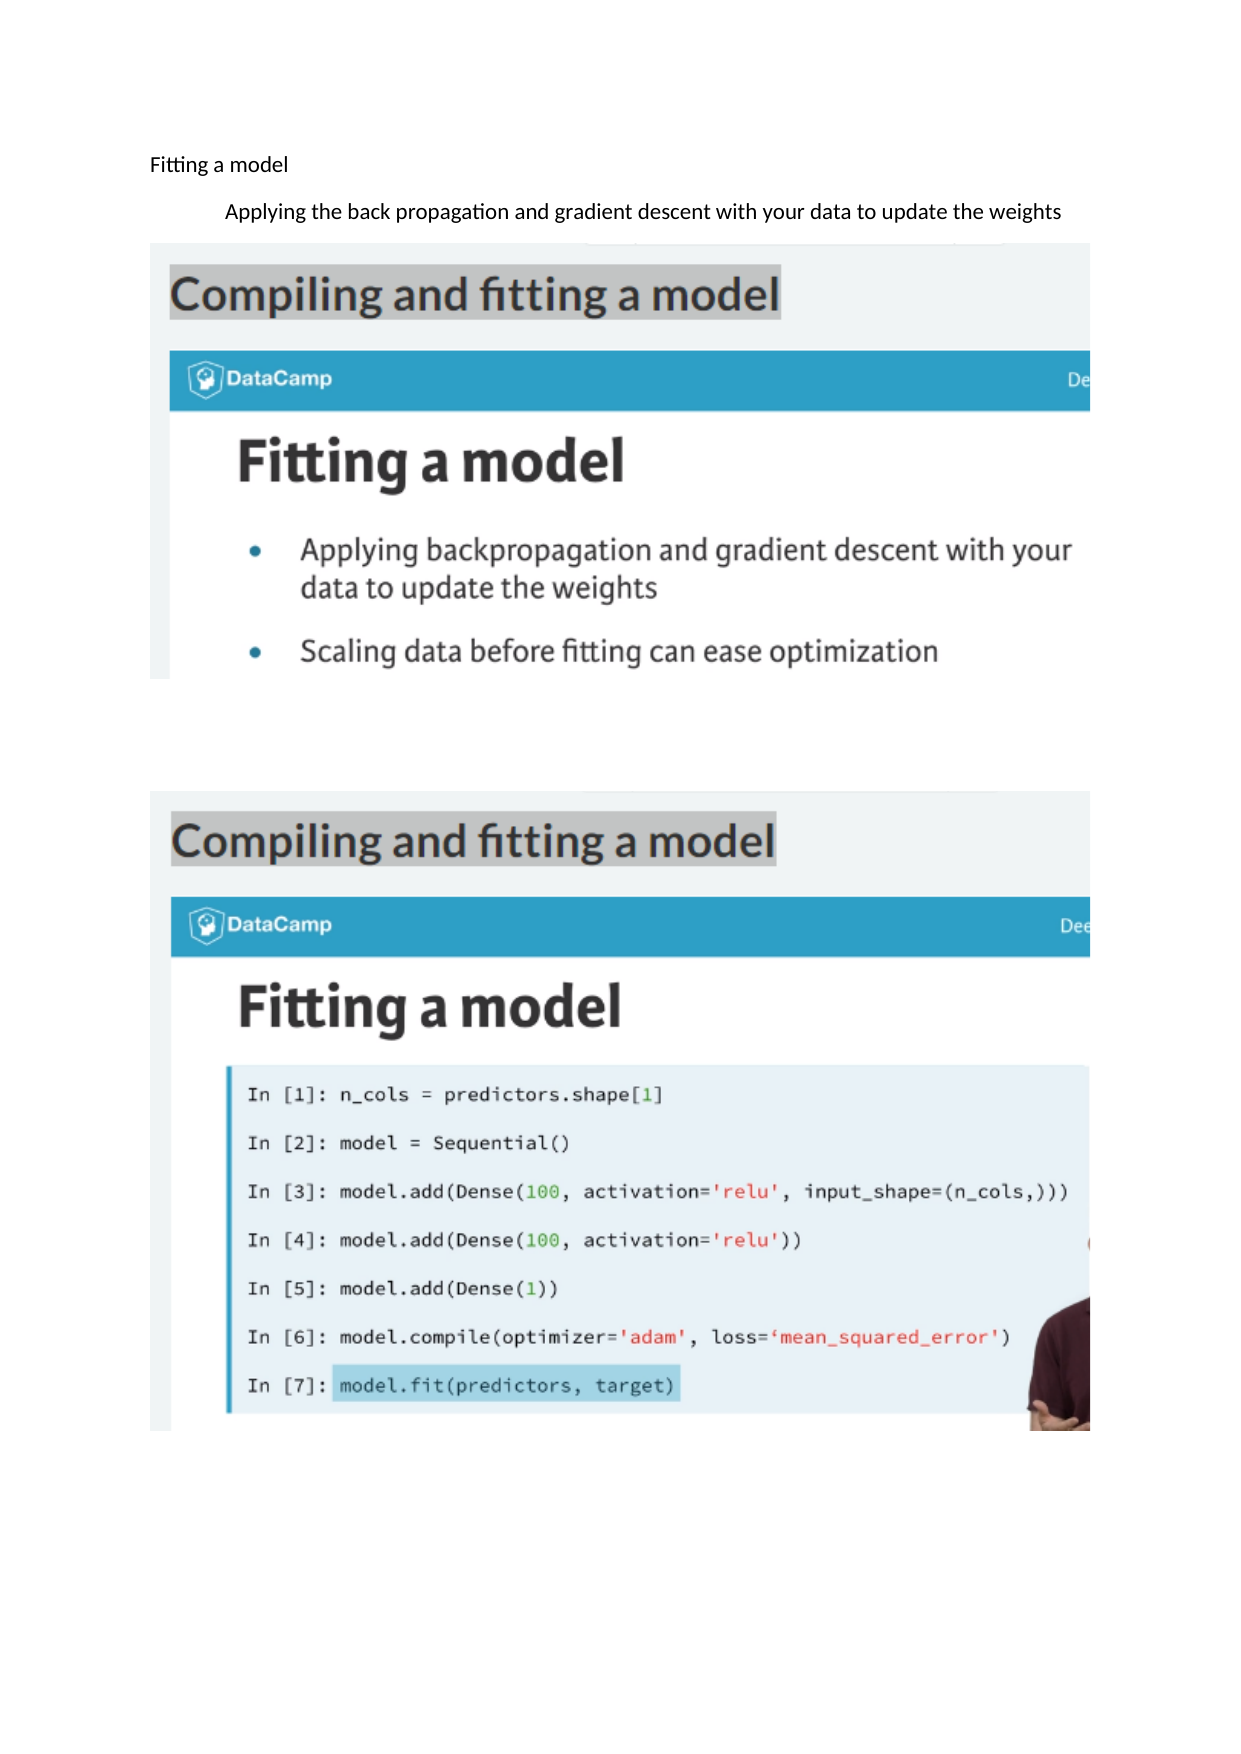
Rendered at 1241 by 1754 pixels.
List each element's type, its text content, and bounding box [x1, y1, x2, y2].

text Applying the back propagation and gradient descent with your data to update the weights [150, 197, 1090, 225]
picture [150, 791, 1091, 1431]
picture [150, 243, 1091, 679]
text Fitting a model [150, 150, 1090, 178]
